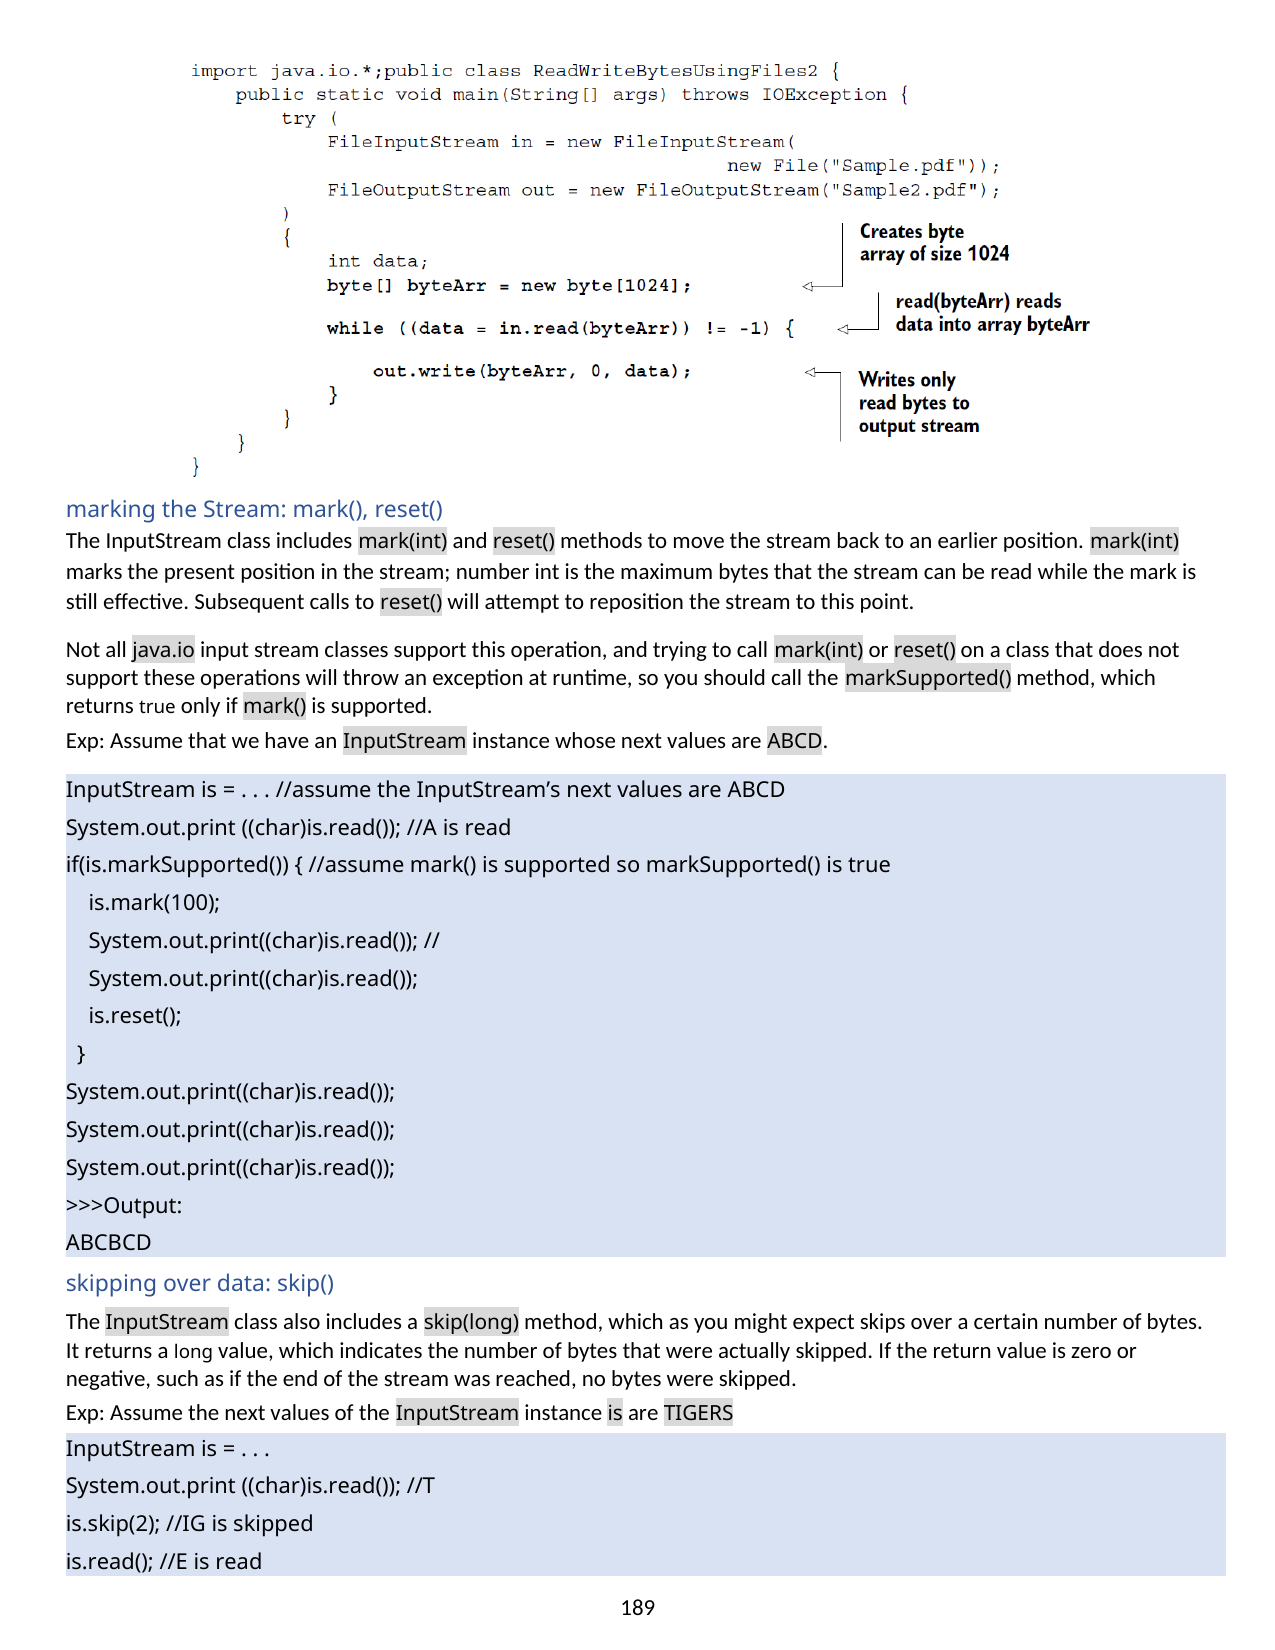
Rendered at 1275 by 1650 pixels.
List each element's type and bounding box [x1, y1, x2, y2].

picture [176, 56, 1099, 487]
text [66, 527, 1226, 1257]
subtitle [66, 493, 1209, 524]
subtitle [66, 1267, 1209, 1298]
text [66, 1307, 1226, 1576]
